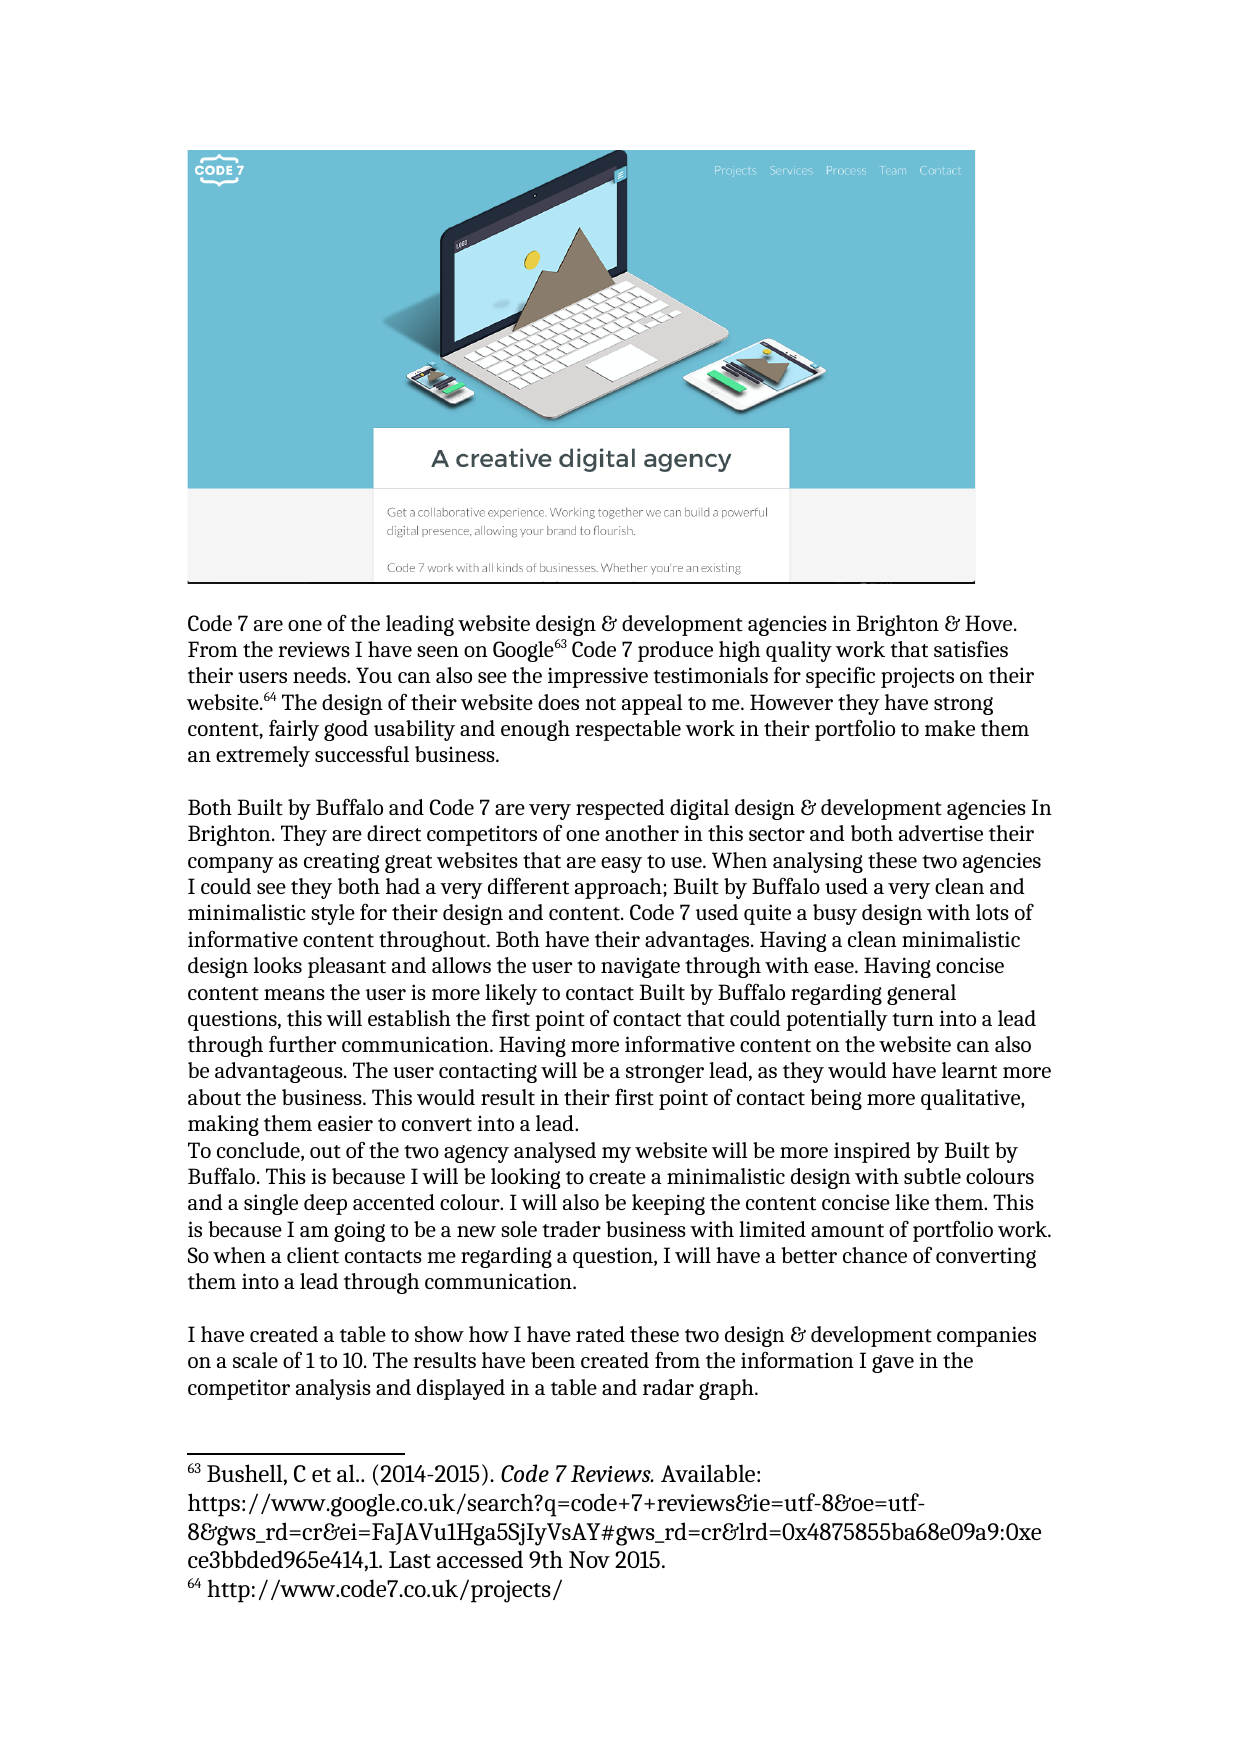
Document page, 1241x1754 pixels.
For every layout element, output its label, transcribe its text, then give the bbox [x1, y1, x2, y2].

picture [187, 150, 976, 584]
text I have created a table to show how I have rated these two design & development companies on a scale of 1 to 10. The results have been created from the information I gave in the competitor analysis and displayed in a table and radar graph. [187, 1322, 1053, 1401]
text Both Built by Buffalo and Code 7 are very respected digital design & development agencies In Brighton. They are direct competitors of one another in this sector and both advertise their company as creating great websites that are easy to use. When analysing these two agencies I could see they both had a very different approach; Built by Buffalo used a very clean and minimalistic style for their design and content. Code 7 used quite a busy design with lots of informative content throughout. Both have their advantages. Having a clean minimalistic design looks pleasant and allows the user to navigate through with ease. Having concise content means the user is more likely to contact Built by Buffalo regarding general questions, this will establish the first point of contact that could potentially turn into a lead through further communication. Having more informative content on the website can also be advantageous. The user contacting will be a stronger lead, as they would have learnt more about the business. This would result in their first point of contact being more qualitative, making them easier to convert into a lead. [187, 795, 1053, 1137]
text To conclude, out of the two agency analysed my website will be more inspired by Built by Buffalo. This is because I will be looking to create a minimalistic design with subtle colours and a single deep accented colour. I will also be keeping the content concise like them. This is because I am going to be a new sole trader business with limited amount of portfolio work. So when a client contacts me regarding a question, I will have a better chance of converting them into a lead through communication. [187, 1137, 1053, 1296]
text Code 7 are one of the leading website design & development agencies in Brighton & Hove. From the reviews I have seen on Google Code 7 produce high quality work that satisfies their users needs. You can also see the impressive testimonials for specific projects on their website. The design of their website does not appeal to me. However they have strong content, fairly good usability and enough respectable work in their portfolio to make them an extremely successful business. [187, 610, 1053, 768]
